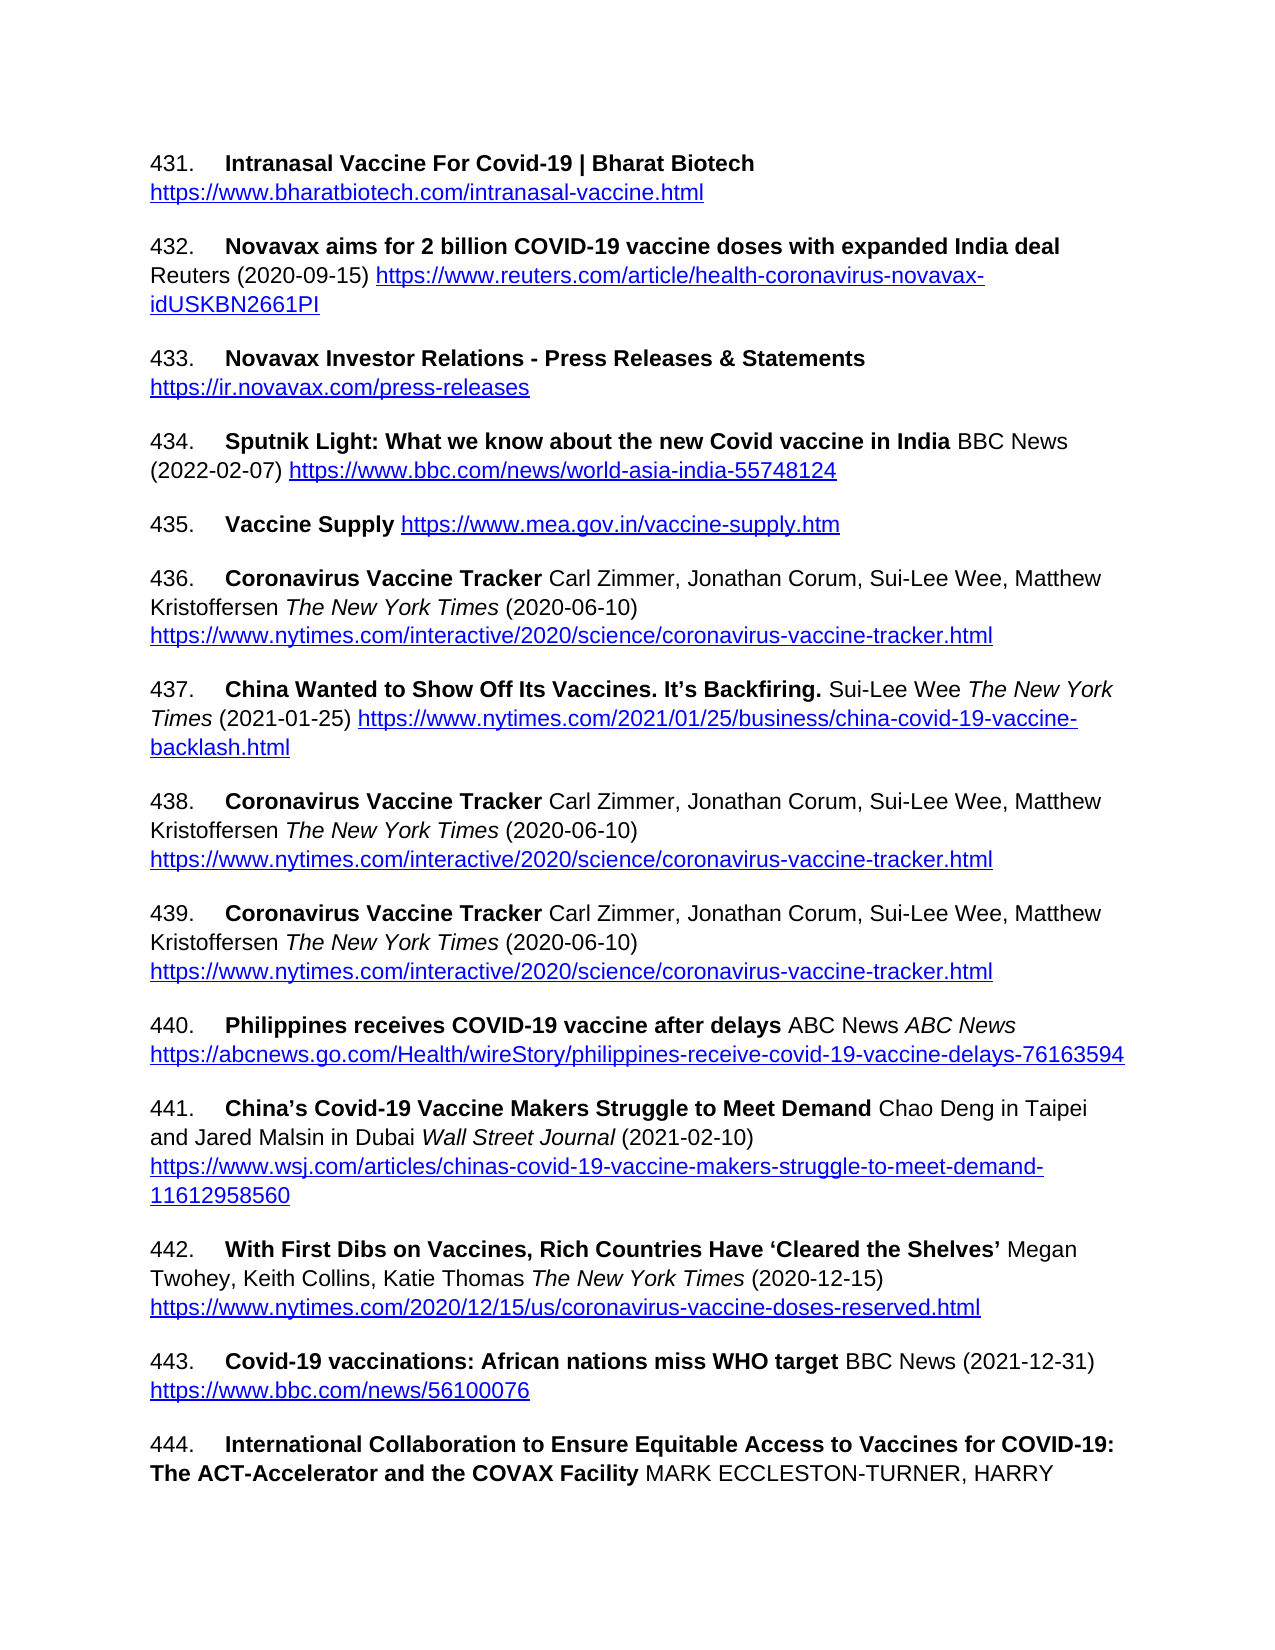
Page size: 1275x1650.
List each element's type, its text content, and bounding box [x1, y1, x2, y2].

text 433. Novavax Investor Relations - Press Releases & Statements https://ir.novavax.com/press-releases [150, 345, 1125, 400]
text 443. Covid-19 vaccinations: African nations miss WHO target BBC News (2021-12-31) https://www.bbc.com/news/56100076 [150, 1348, 1125, 1403]
text 436. Coronavirus Vaccine Tracker Carl Zimmer, Jonathan Corum, Sui-Lee Wee, Matthew Kristoffersen The New York Times (2020-06-10) https://www.nytimes.com/interactive/2020/science/coronavirus-vaccine-tracker.html [150, 564, 1125, 649]
text 438. Coronavirus Vaccine Tracker Carl Zimmer, Jonathan Corum, Sui-Lee Wee, Matthew Kristoffersen The New York Times (2020-06-10) https://www.nytimes.com/interactive/2020/science/coronavirus-vaccine-tracker.html [150, 788, 1125, 873]
text 440. Philippines receives COVID-19 vaccine after delays ABC News ABC News https://abcnews.go.com/Health/wireStory/philippines-receive-covid-19-vaccine-delays-76163594 [150, 1012, 1125, 1064]
text 432. Novavax aims for 2 billion COVID-19 vaccine doses with expanded India deal Reuters (2020-09-15) https://www.reuters.com/article/health-coronavirus-novavax-idUSKBN2661PI [150, 233, 1125, 317]
text 441. China’s Covid-19 Vaccine Makers Struggle to Meet Demand Chao Deng in Taipei and Jared Malsin in Dubai Wall Street Journal (2021-02-10) https://www.wsj.com/articles/chinas-covid-19-vaccine-makers-struggle-to-meet-demand-11612958560 [150, 1095, 1125, 1208]
text 439. Coronavirus Vaccine Tracker Carl Zimmer, Jonathan Corum, Sui-Lee Wee, Matthew Kristoffersen The New York Times (2020-06-10) https://www.nytimes.com/interactive/2020/science/coronavirus-vaccine-tracker.html [150, 900, 1125, 984]
text 435. Vaccine Supply https://www.mea.gov.in/vaccine-supply.htm [150, 511, 1125, 537]
text 434. Sputnik Light: What we know about the new Covid vaccine in India BBC News (2022-02-07) https://www.bbc.com/news/world-asia-india-55748124 [150, 428, 1125, 483]
text 442. With First Dibs on Vaccines, Rich Countries Have ‘Cleared the Shelves’ Megan Twohey, Keith Collins, Katie Thomas The New York Times (2020-12-15) https://www.nytimes.com/2020/12/15/us/coronavirus-vaccine-doses-reserved.html [150, 1236, 1125, 1320]
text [150, 1431, 1125, 1486]
text 437. China Wanted to Show Off Its Vaccines. It’s Backfiring. Sui-Lee Wee The New York Times (2021-01-25) https://www.nytimes.com/2021/01/25/business/china-covid-19-vaccine-backlash.html [150, 676, 1125, 761]
text 431. Intranasal Vaccine For Covid-19 | Bharat Biotech https://www.bharatbiotech.com/intranasal-vaccine.html [150, 150, 1125, 205]
